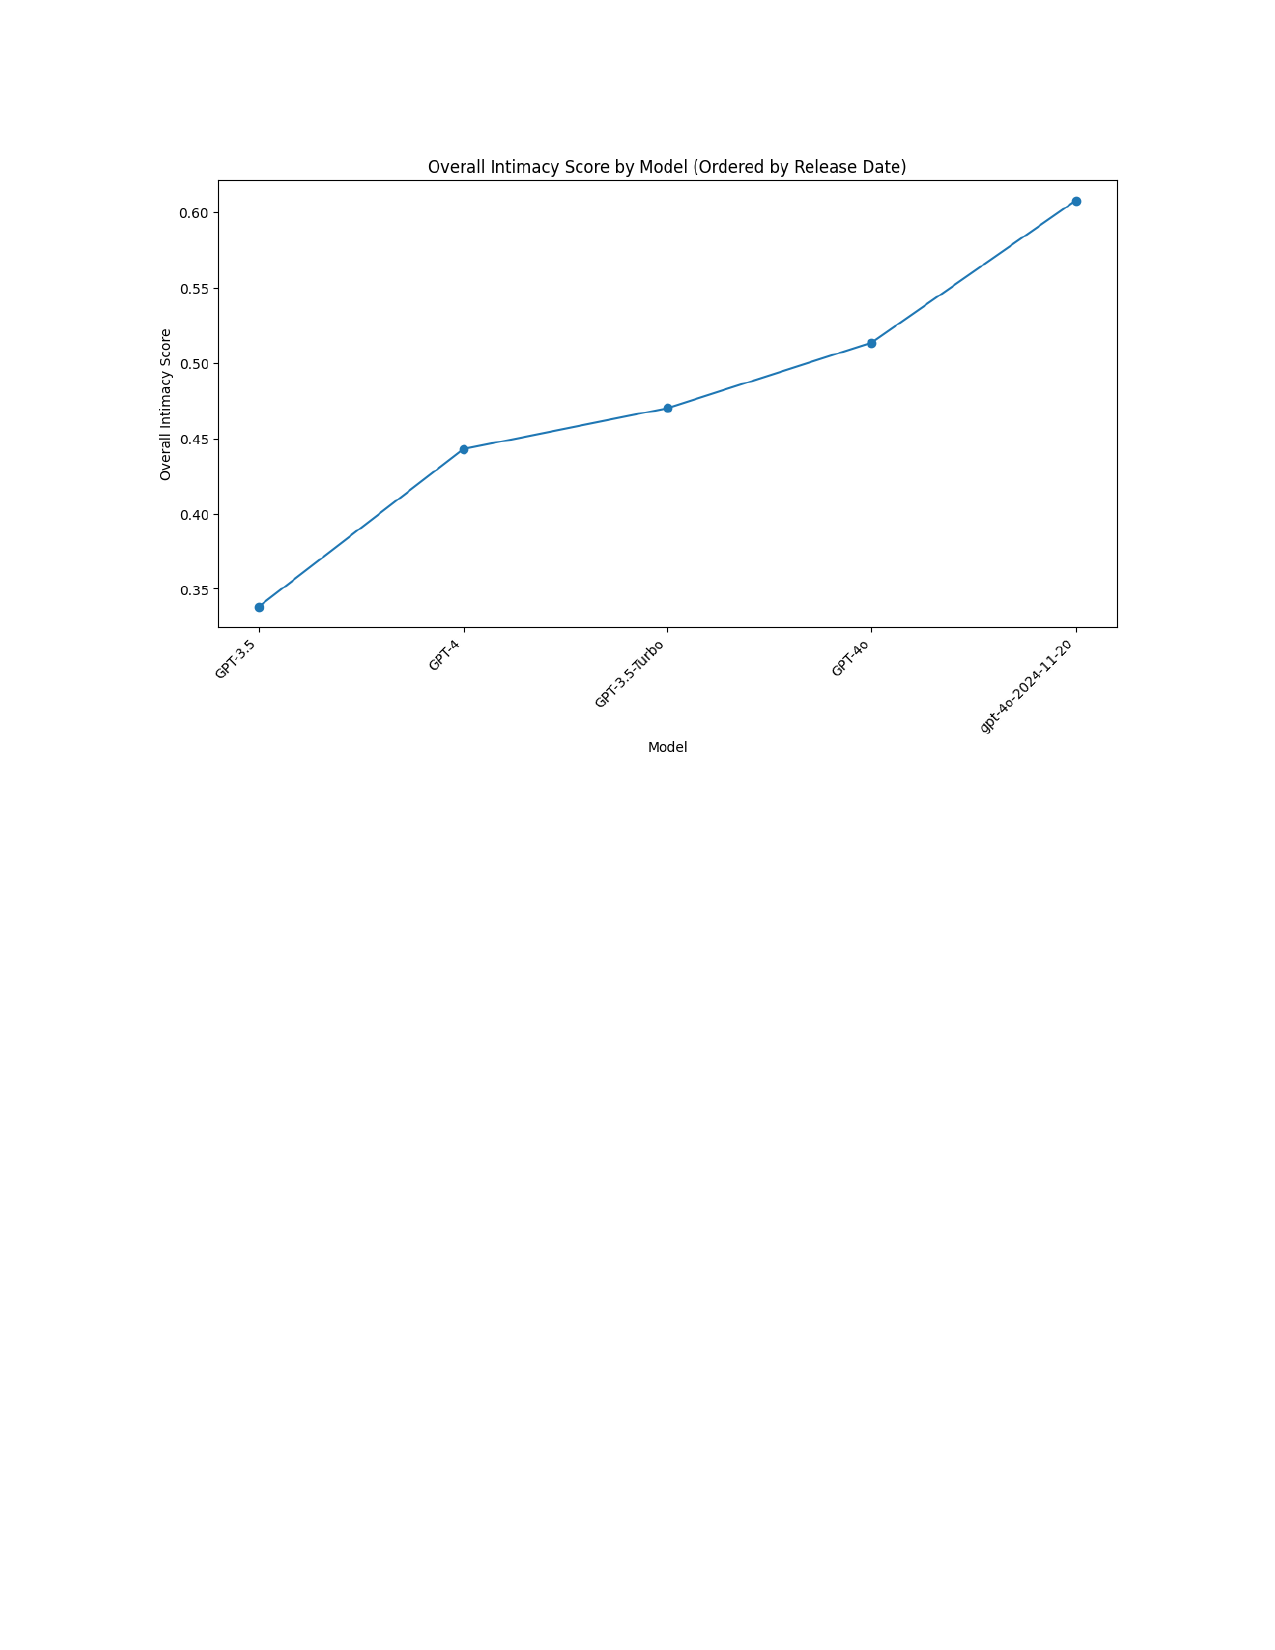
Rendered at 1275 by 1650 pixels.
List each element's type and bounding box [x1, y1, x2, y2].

picture [150, 150, 1125, 763]
